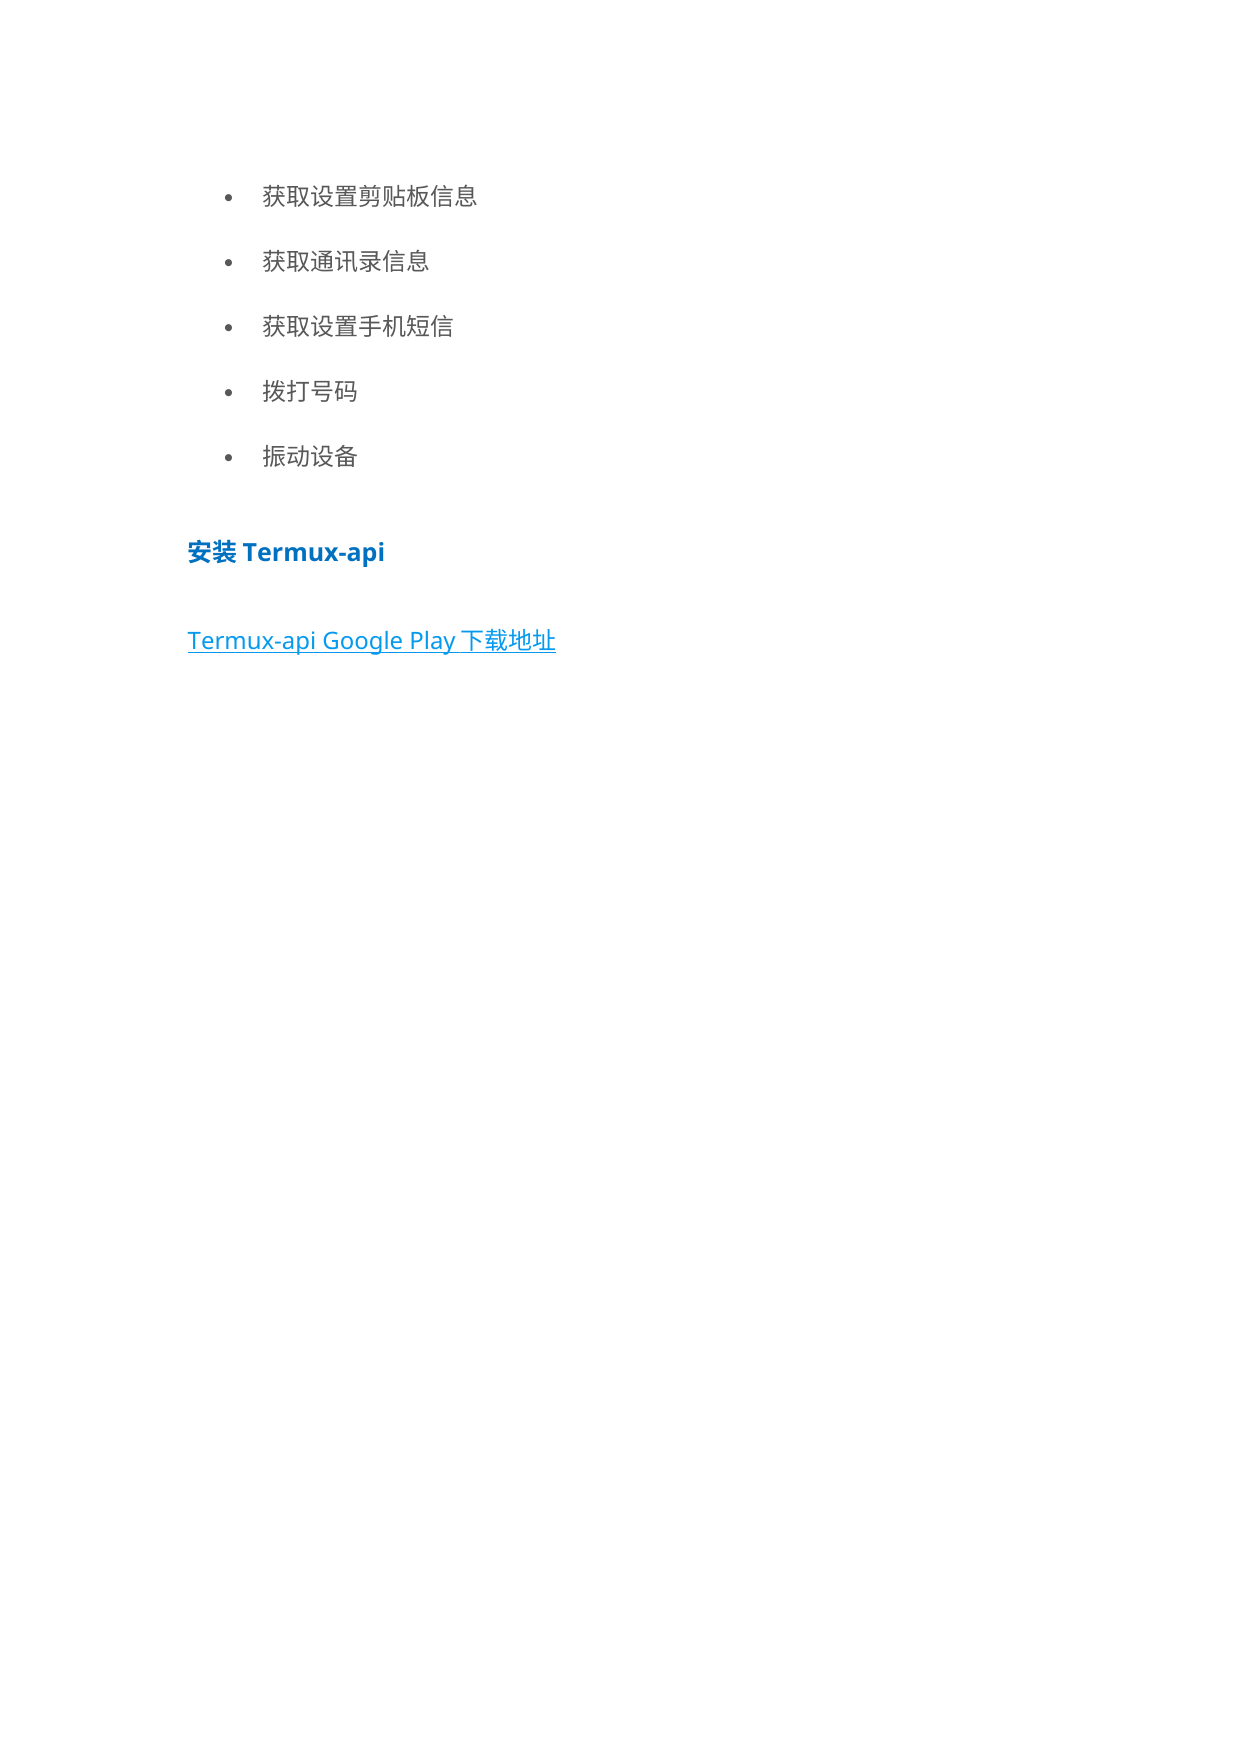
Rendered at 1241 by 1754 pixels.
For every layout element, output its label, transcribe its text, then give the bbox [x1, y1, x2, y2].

list 获取通讯录信息 [225, 227, 1053, 292]
text Termux-api Google Play下载地址 [187, 607, 1053, 672]
list 振动设备 [225, 422, 1053, 487]
text 安装Termux-api [187, 518, 1053, 583]
list 获取设置手机短信 [225, 292, 1053, 357]
list 拨打号码 [225, 357, 1053, 422]
list 获取设置剪贴板信息 [225, 162, 1053, 227]
